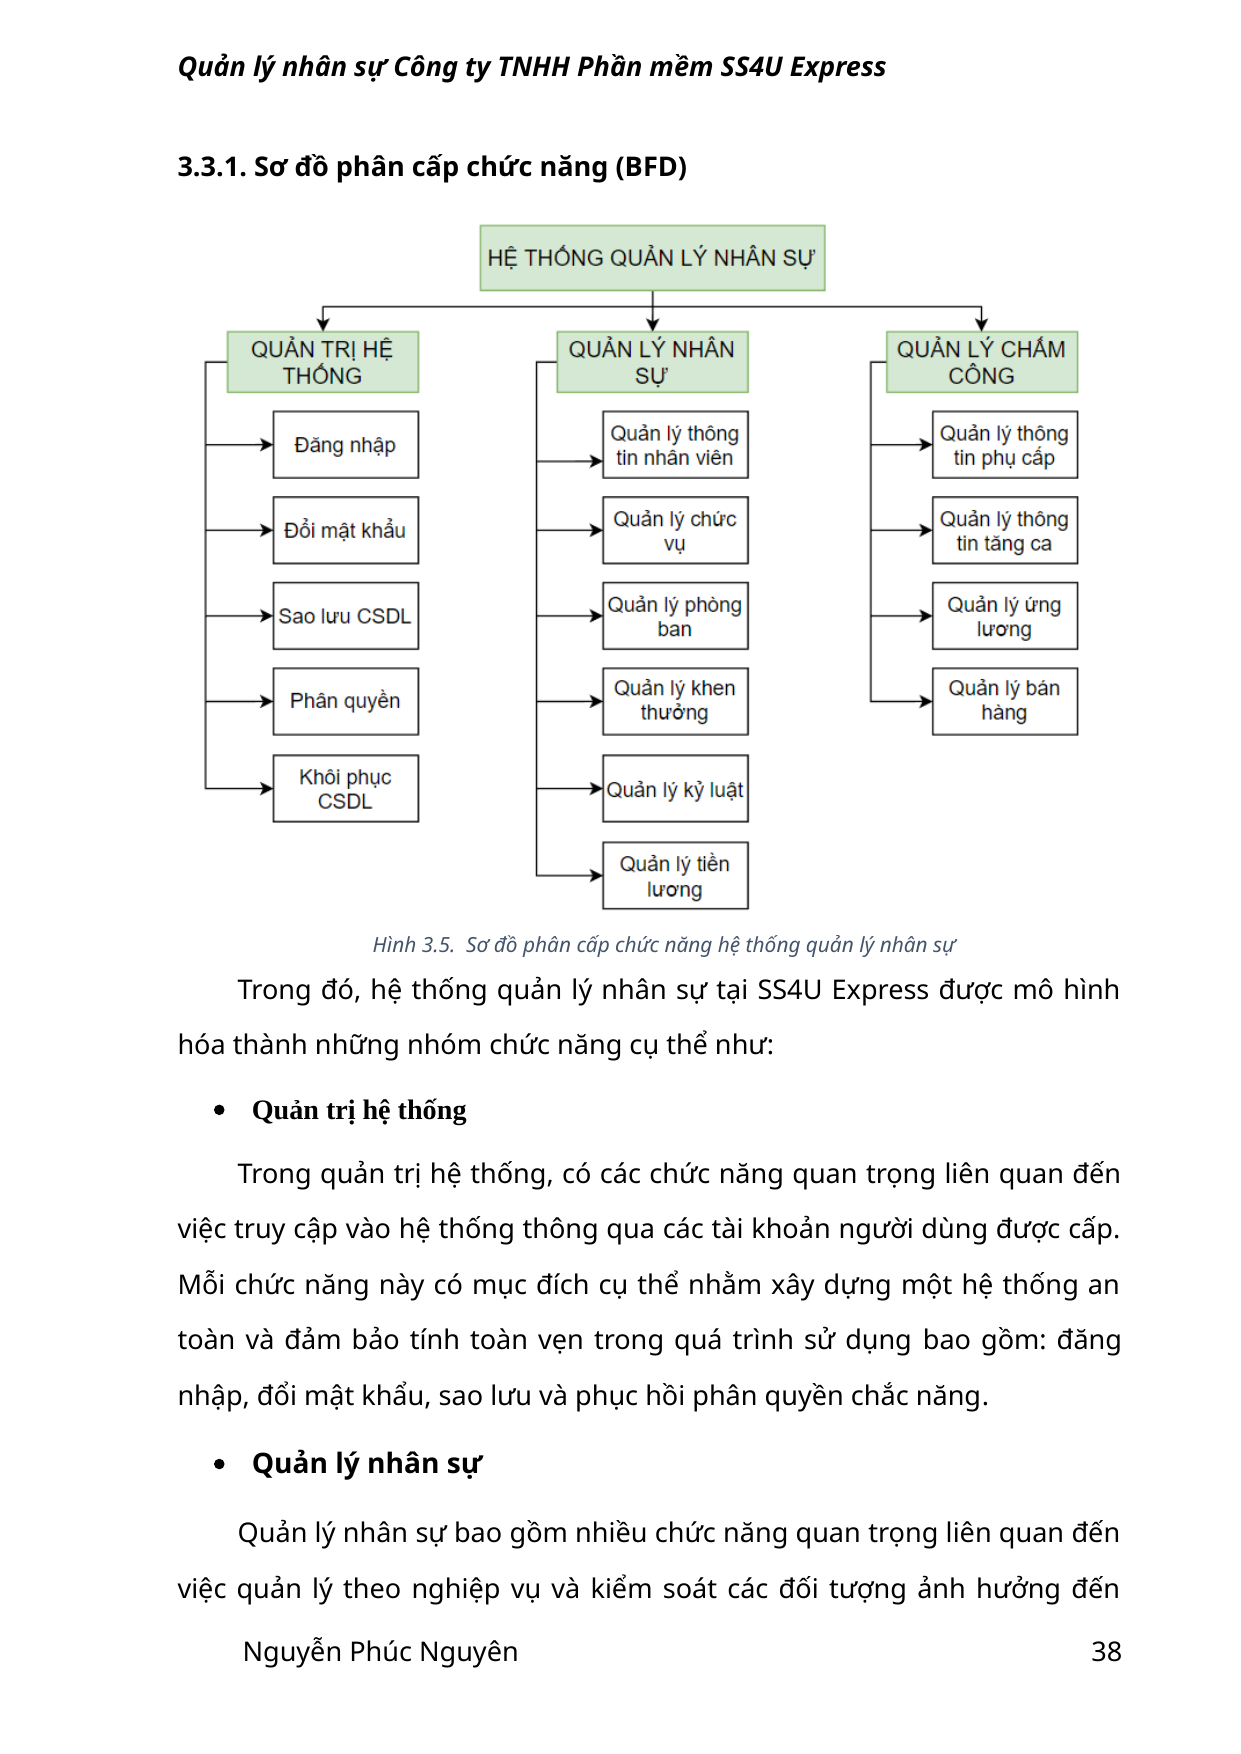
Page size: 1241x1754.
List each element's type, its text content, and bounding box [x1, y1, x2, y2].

list Quản lý nhân sự [214, 1444, 1122, 1482]
picture [180, 208, 1090, 921]
subtitle Sơ đồ phân cấp chức năng (BFD) [177, 148, 1122, 184]
list Quản trị hệ thống [214, 1093, 1122, 1126]
text Trong quản trị hệ thống, có các chức năng quan trọng liên quan đến việc truy cập vào hệ thống thông qua các tài khoản người dùng được cấp. Mỗi chức năng này có mục đích cụ thể nhằm xây dựng một hệ thống an toàn và đảm bảo tính toàn vẹn trong quá trình sử dụng bao gồm: đăng nhập, đổi mật khẩu, sao lưu và phục hồi phân quyền chắc năng. [177, 1155, 1122, 1413]
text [177, 1514, 1122, 1606]
